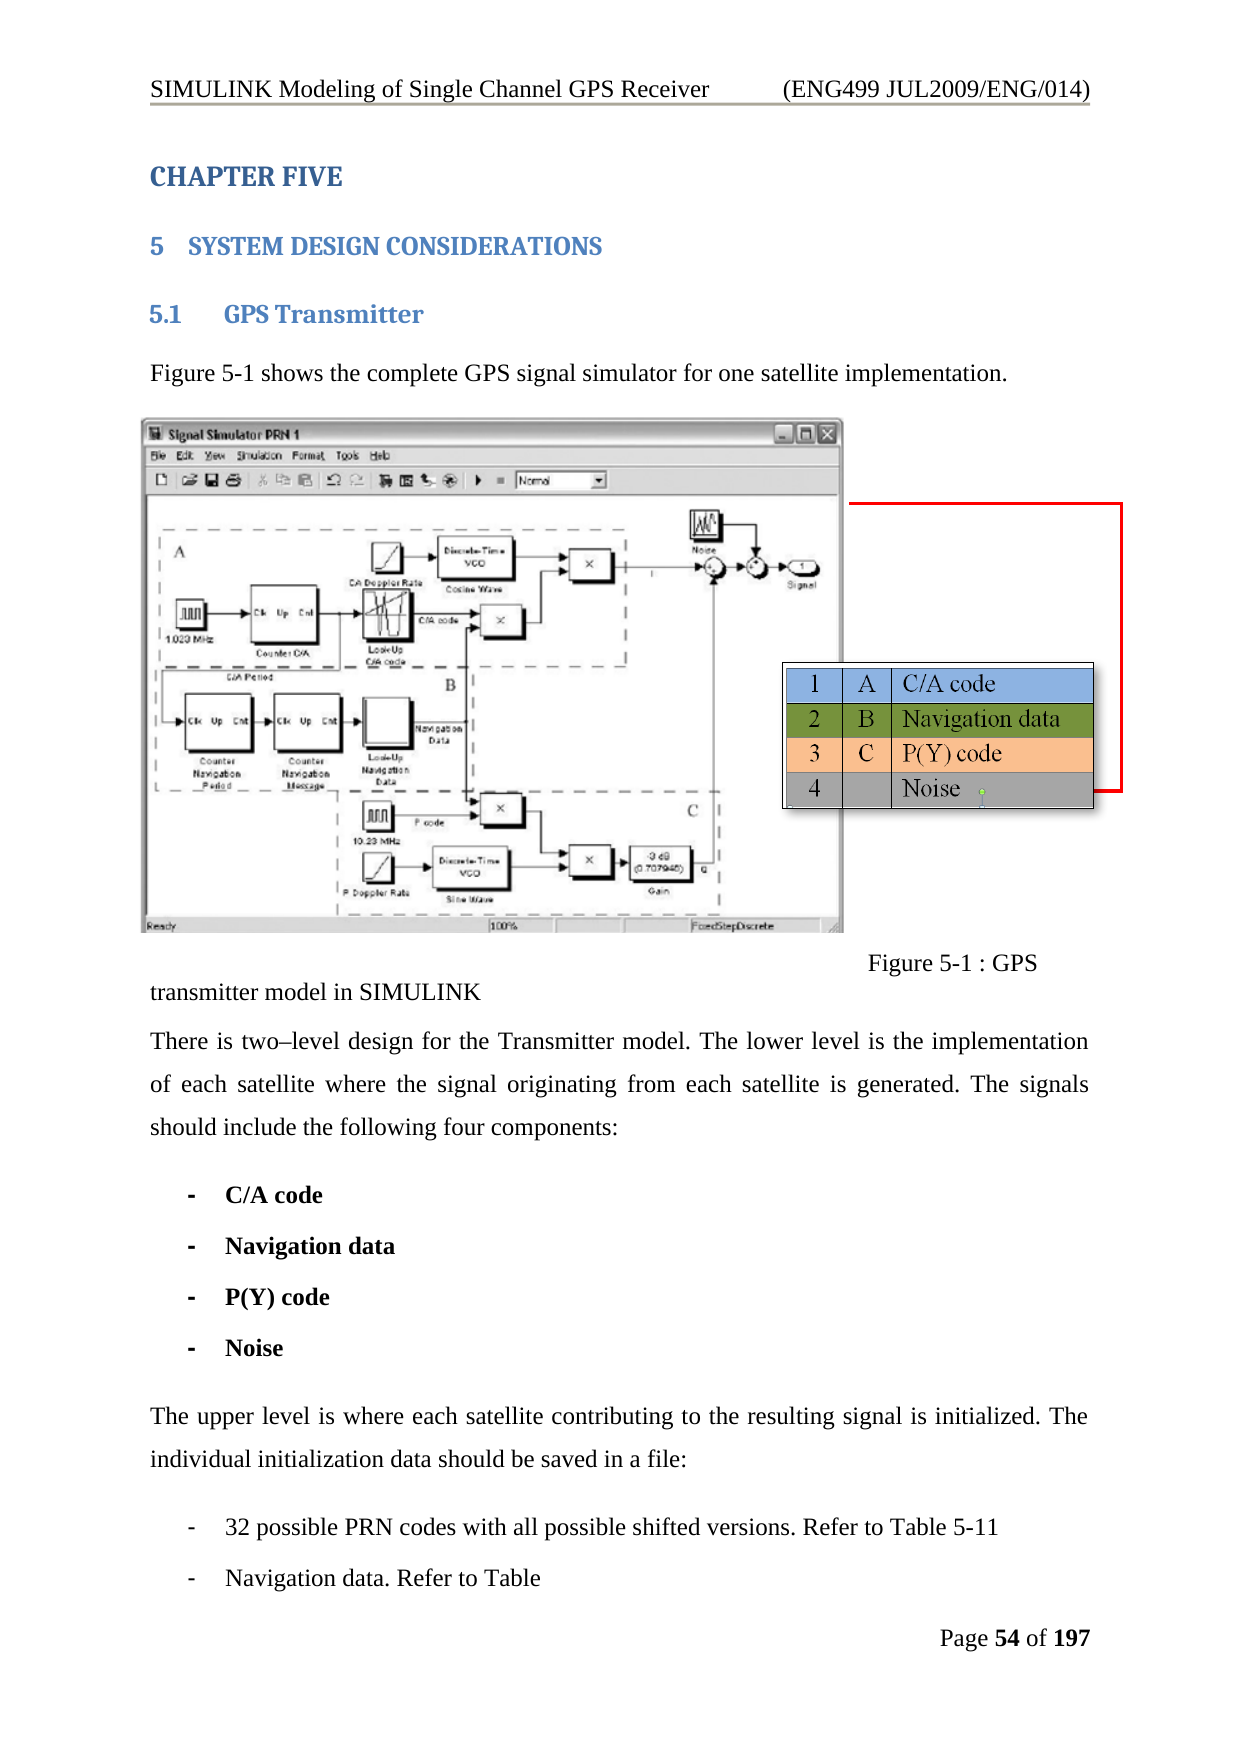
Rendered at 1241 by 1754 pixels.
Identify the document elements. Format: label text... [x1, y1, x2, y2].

text Figure 5-1 shows the complete GPS signal simulator for one satellite implementation. [150, 358, 1090, 387]
list 32 possible PRN codes with all possible shifted versions. Refer to Table 5-11 [187, 1508, 1090, 1542]
text There is two–level design for the Transmitter model. The lower level is the implementation of each satellite where the signal originating from each satellite is generated. The signals should include the following four components: [150, 1026, 1090, 1141]
picture [783, 663, 1093, 808]
text Figure 5-1 : GPS transmitter model in SIMULINK [150, 948, 1090, 1005]
list Navigation data [187, 1227, 1090, 1261]
list Noise [187, 1329, 1090, 1363]
list C/A code [187, 1176, 1090, 1210]
subtitle CHAPTER FIVE [150, 160, 1090, 193]
list P(Y) code [187, 1278, 1090, 1312]
subtitle SYSTEM DESIGN CONSIDERATIONS [150, 231, 1090, 262]
subtitle GPS Transmitter [149, 299, 1090, 330]
list Navigation data. Refer to Table [187, 1559, 1090, 1593]
text The upper level is where each satellite contributing to the resulting signal is initialized. The individual initialization data should be saved in a file: [150, 1401, 1090, 1473]
picture [136, 416, 849, 932]
